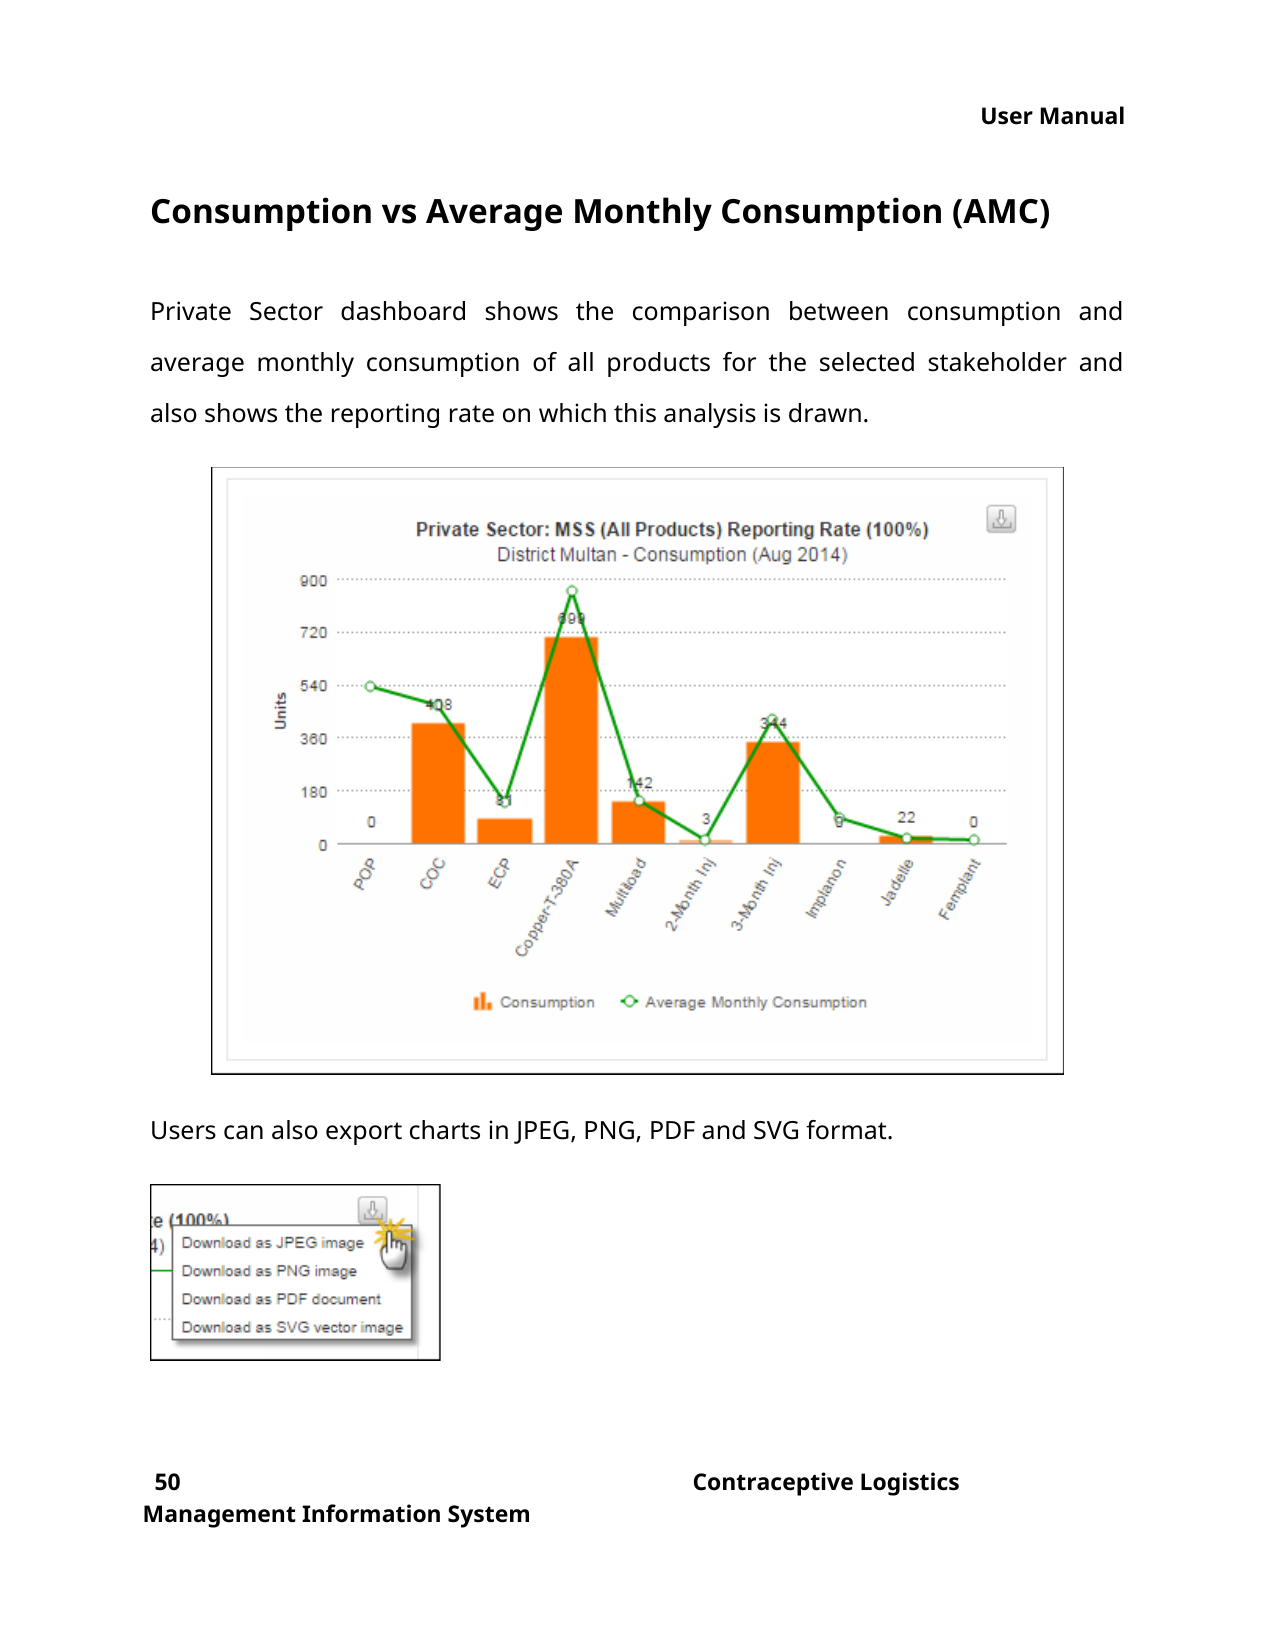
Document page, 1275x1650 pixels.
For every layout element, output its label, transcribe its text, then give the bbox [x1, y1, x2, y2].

text Users can also export charts in JPEG, PNG, PDF and SVG format. [150, 1113, 1125, 1147]
picture [150, 1184, 441, 1361]
picture [211, 467, 1064, 1075]
subtitle Consumption vs Average Monthly Consumption (AMC) [150, 187, 1125, 233]
text Private Sector dashboard shows the comparison between consumption and average monthly consumption of all products for the selected stakeholder and also shows the reporting rate on which this analysis is drawn. [150, 293, 1125, 429]
